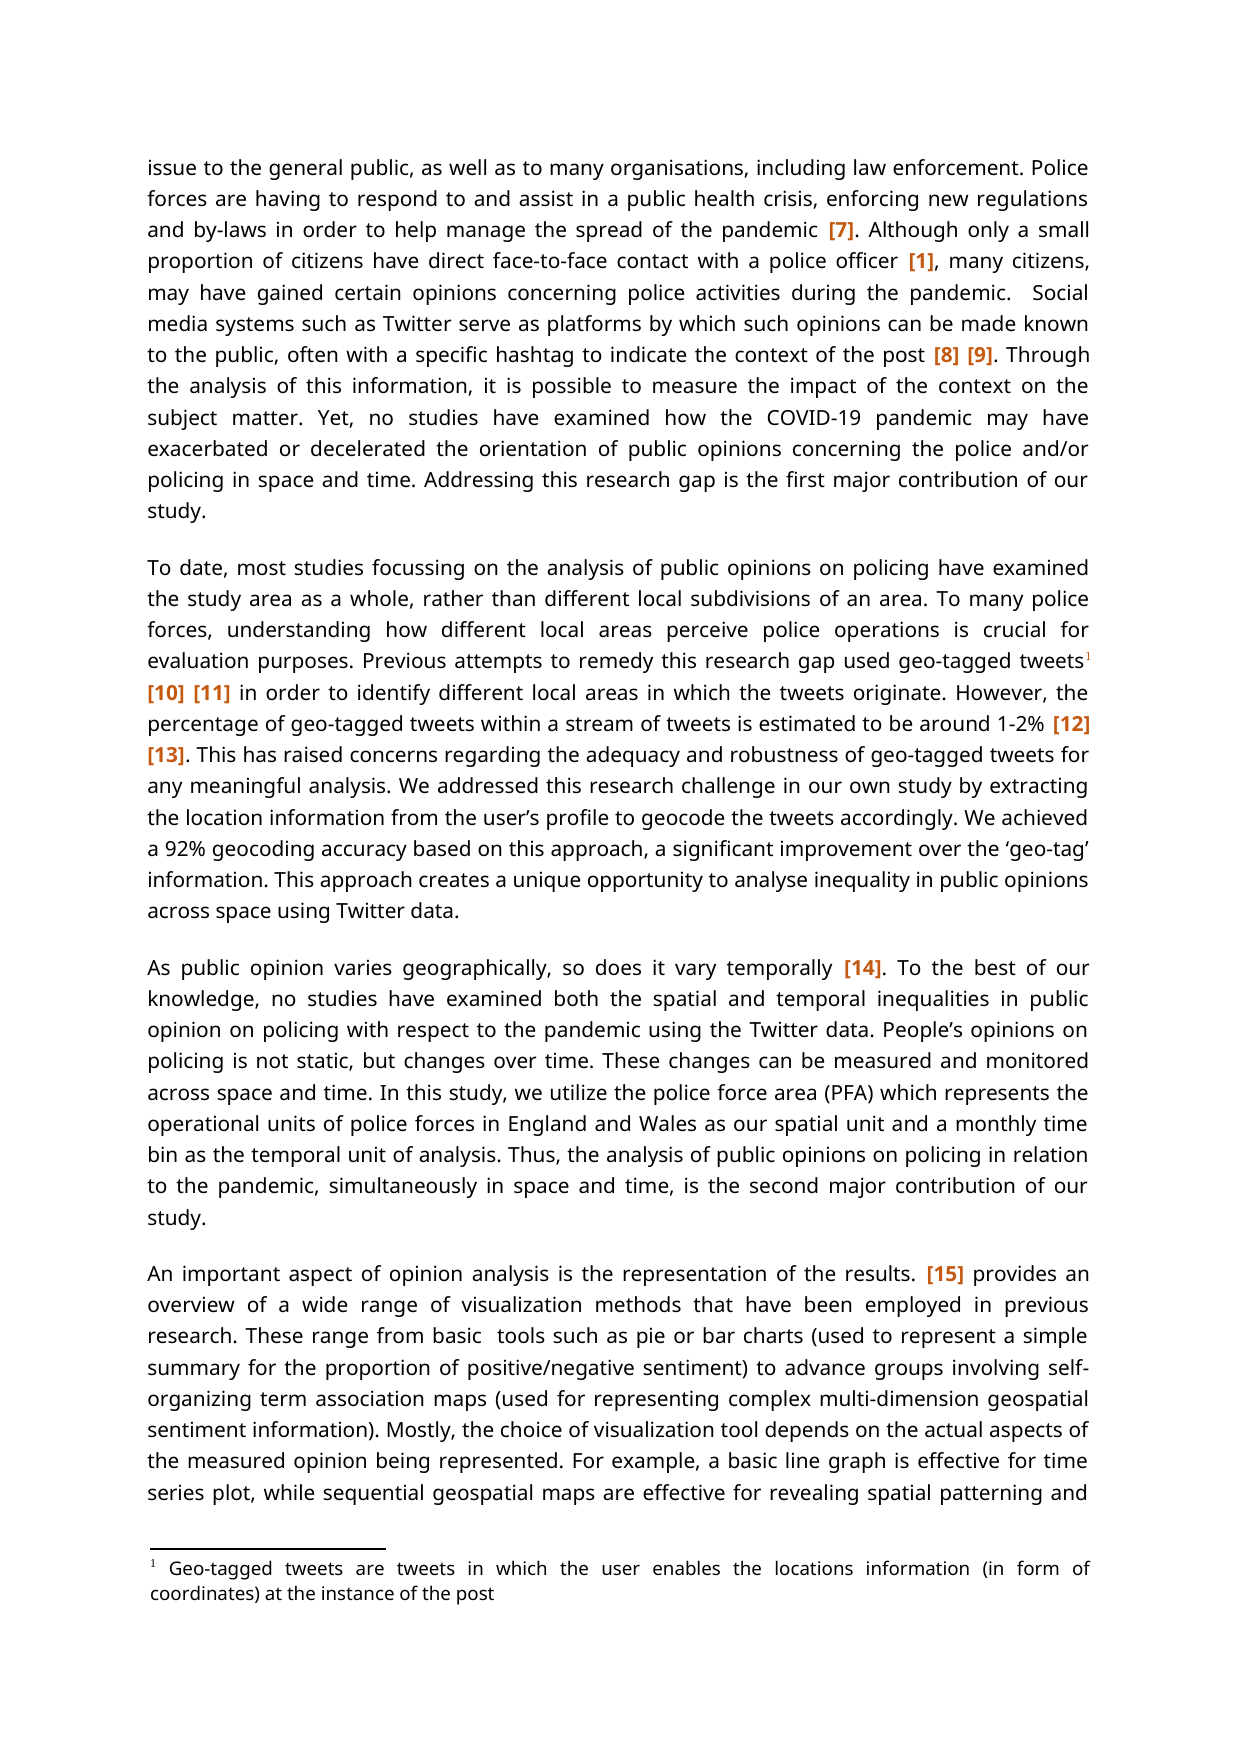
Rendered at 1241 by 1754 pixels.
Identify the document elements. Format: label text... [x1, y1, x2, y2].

text To date, most studies focussing on the analysis of public opinions on policing have examined the study area as a whole, rather than different local subdivisions of an area. To many police forces, understanding how different local areas perceive police operations is crucial for evaluation purposes. Previous attempts to remedy this research gap used geo-tagged tweets in order to identify different local areas in which the tweets originate. However, the percentage of geo-tagged tweets within a stream of tweets is estimated to be around 1-2% . This has raised concerns regarding the adequacy and robustness of geo-tagged tweets for any meaningful analysis. We addressed this research challenge in our own study by extracting the location information from the user’s profile to geocode the tweets accordingly. We achieved a 92% geocoding accuracy based on this approach, a significant improvement over the ‘geo-tag’ information. This approach creates a unique opportunity to analyse inequality in public opinions across space using Twitter data. [147, 550, 1090, 925]
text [147, 1256, 1090, 1506]
text As public opinion varies geographically, so does it vary temporally . To the best of our knowledge, no studies have examined both the spatial and temporal inequalities in public opinion on policing with respect to the pandemic using the Twitter data. People’s opinions on policing is not static, but changes over time. These changes can be measured and monitored across space and time. In this study, we utilize the police force area (PFA) which represents the operational units of police forces in England and Wales as our spatial unit and a monthly time bin as the temporal unit of analysis. Thus, the analysis of public opinions on policing in relation to the pandemic, simultaneously in space and time, is the second major contribution of our study. [147, 950, 1090, 1231]
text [147, 150, 1090, 525]
